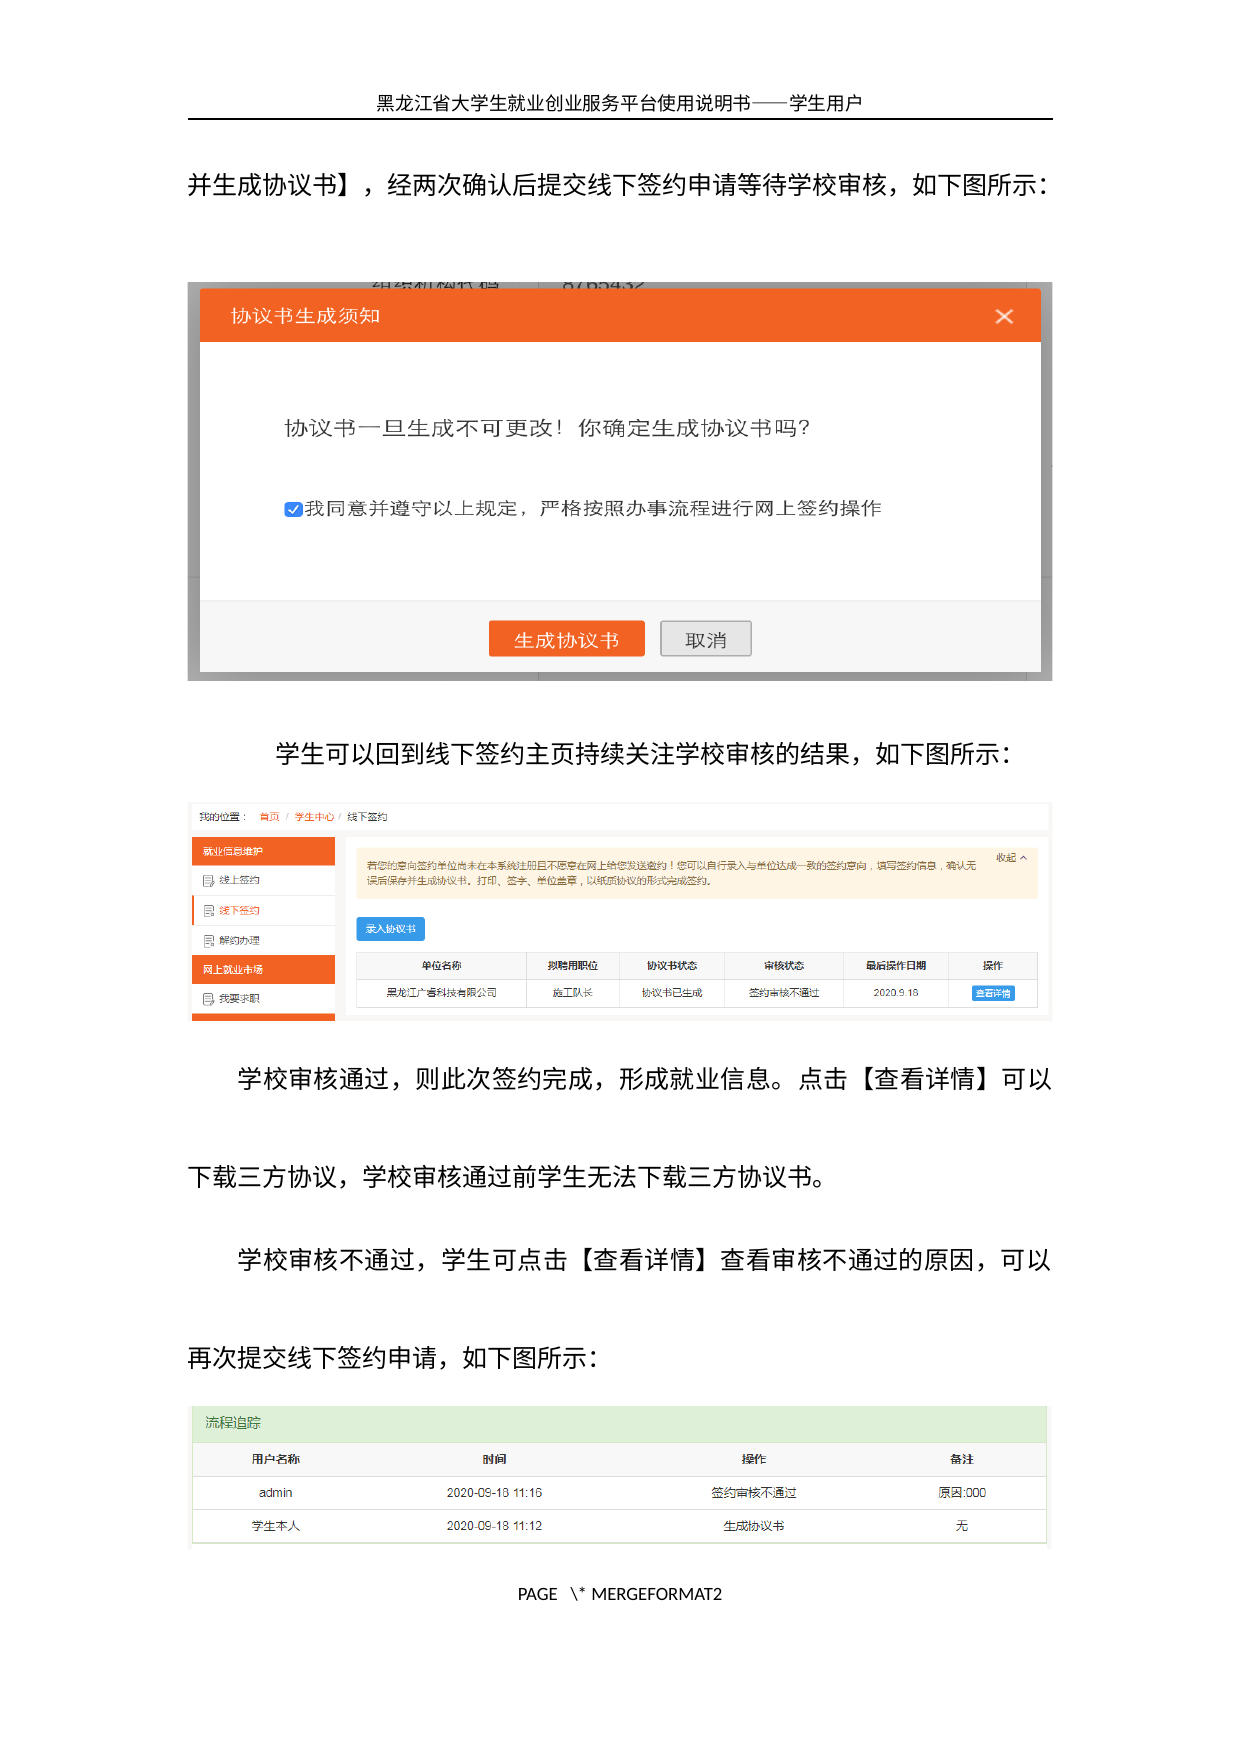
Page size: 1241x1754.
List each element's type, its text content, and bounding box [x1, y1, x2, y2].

text 学校审核不通过，学生可点击【查看详情】查看审核不通过的原因，可以再次提交线下签约申请，如下图所示： [187, 1226, 1053, 1389]
picture [187, 282, 1053, 681]
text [187, 151, 1053, 216]
picture [187, 1406, 1052, 1549]
text 学生可以回到线下签约主页持续关注学校审核的结果，如下图所示： [187, 720, 1053, 785]
text 学校审核通过，则此次签约完成，形成就业信息。点击【查看详情】可以下载三方协议，学校审核通过前学生无法下载三方协议书。 [187, 1046, 1053, 1208]
picture [187, 802, 1053, 1021]
